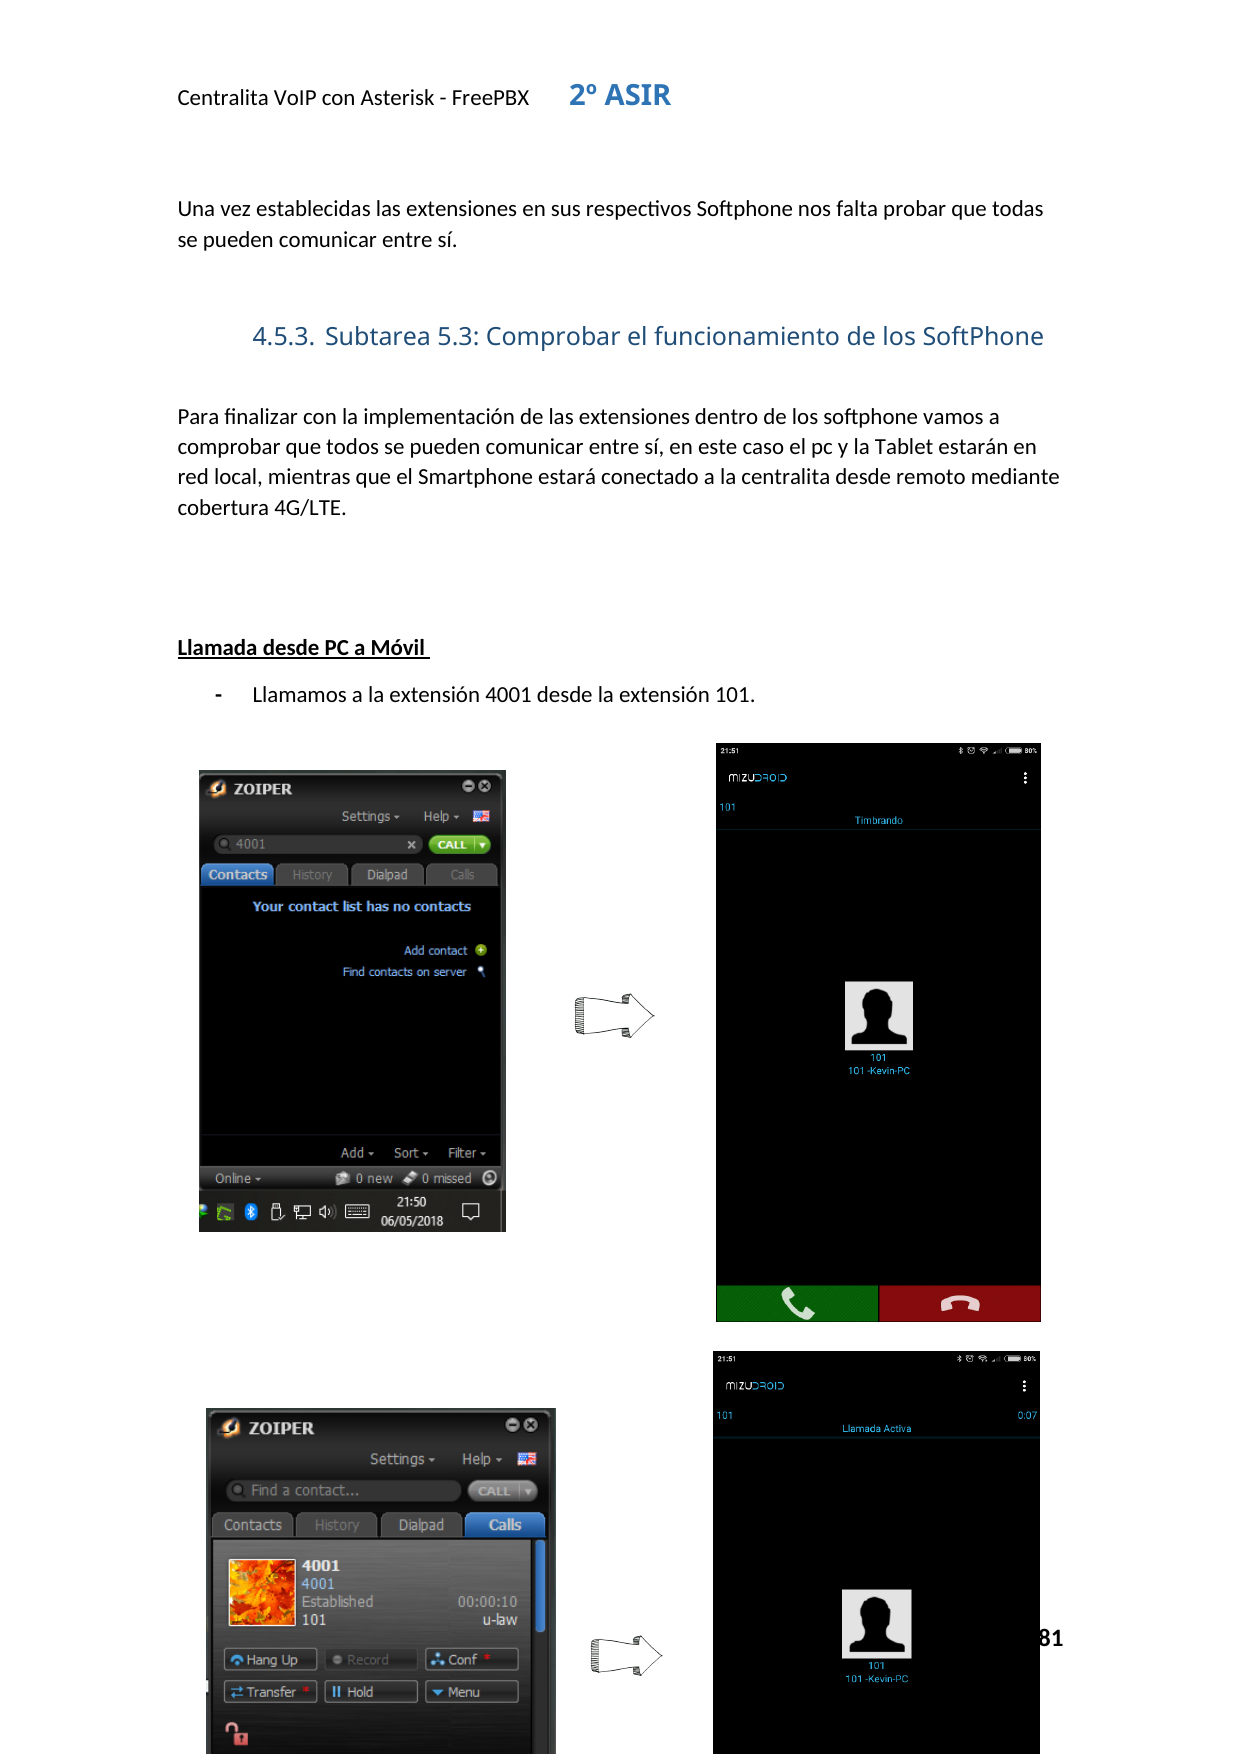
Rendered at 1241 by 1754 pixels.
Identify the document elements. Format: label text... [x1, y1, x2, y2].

picture [713, 1351, 1040, 1754]
picture [206, 1408, 556, 1754]
subtitle Subtarea 5.3: Comprobar el funcionamiento de los SoftPhone [252, 318, 1063, 352]
picture [573, 974, 656, 1057]
text Llamada desde PC a Móvil [177, 633, 1063, 661]
picture [589, 1618, 664, 1693]
text Una vez establecidas las extensiones en sus respectivos Softphone nos falta probar que todas se pueden comunicar entre sí. [177, 194, 1063, 253]
picture [199, 770, 506, 1232]
picture [716, 743, 1041, 1322]
list Llamamos a la extensión 4001 desde la extensión 101. [215, 680, 1063, 708]
text Para finalizar con la implementación de las extensiones dentro de los softphone vamos a comprobar que todos se pueden comunicar entre sí, en este caso el pc y la Tablet estarán en red local, mientras que el Smartphone estará conectado a la centralita desde remoto mediante cobertura 4G/LTE. [177, 402, 1063, 521]
